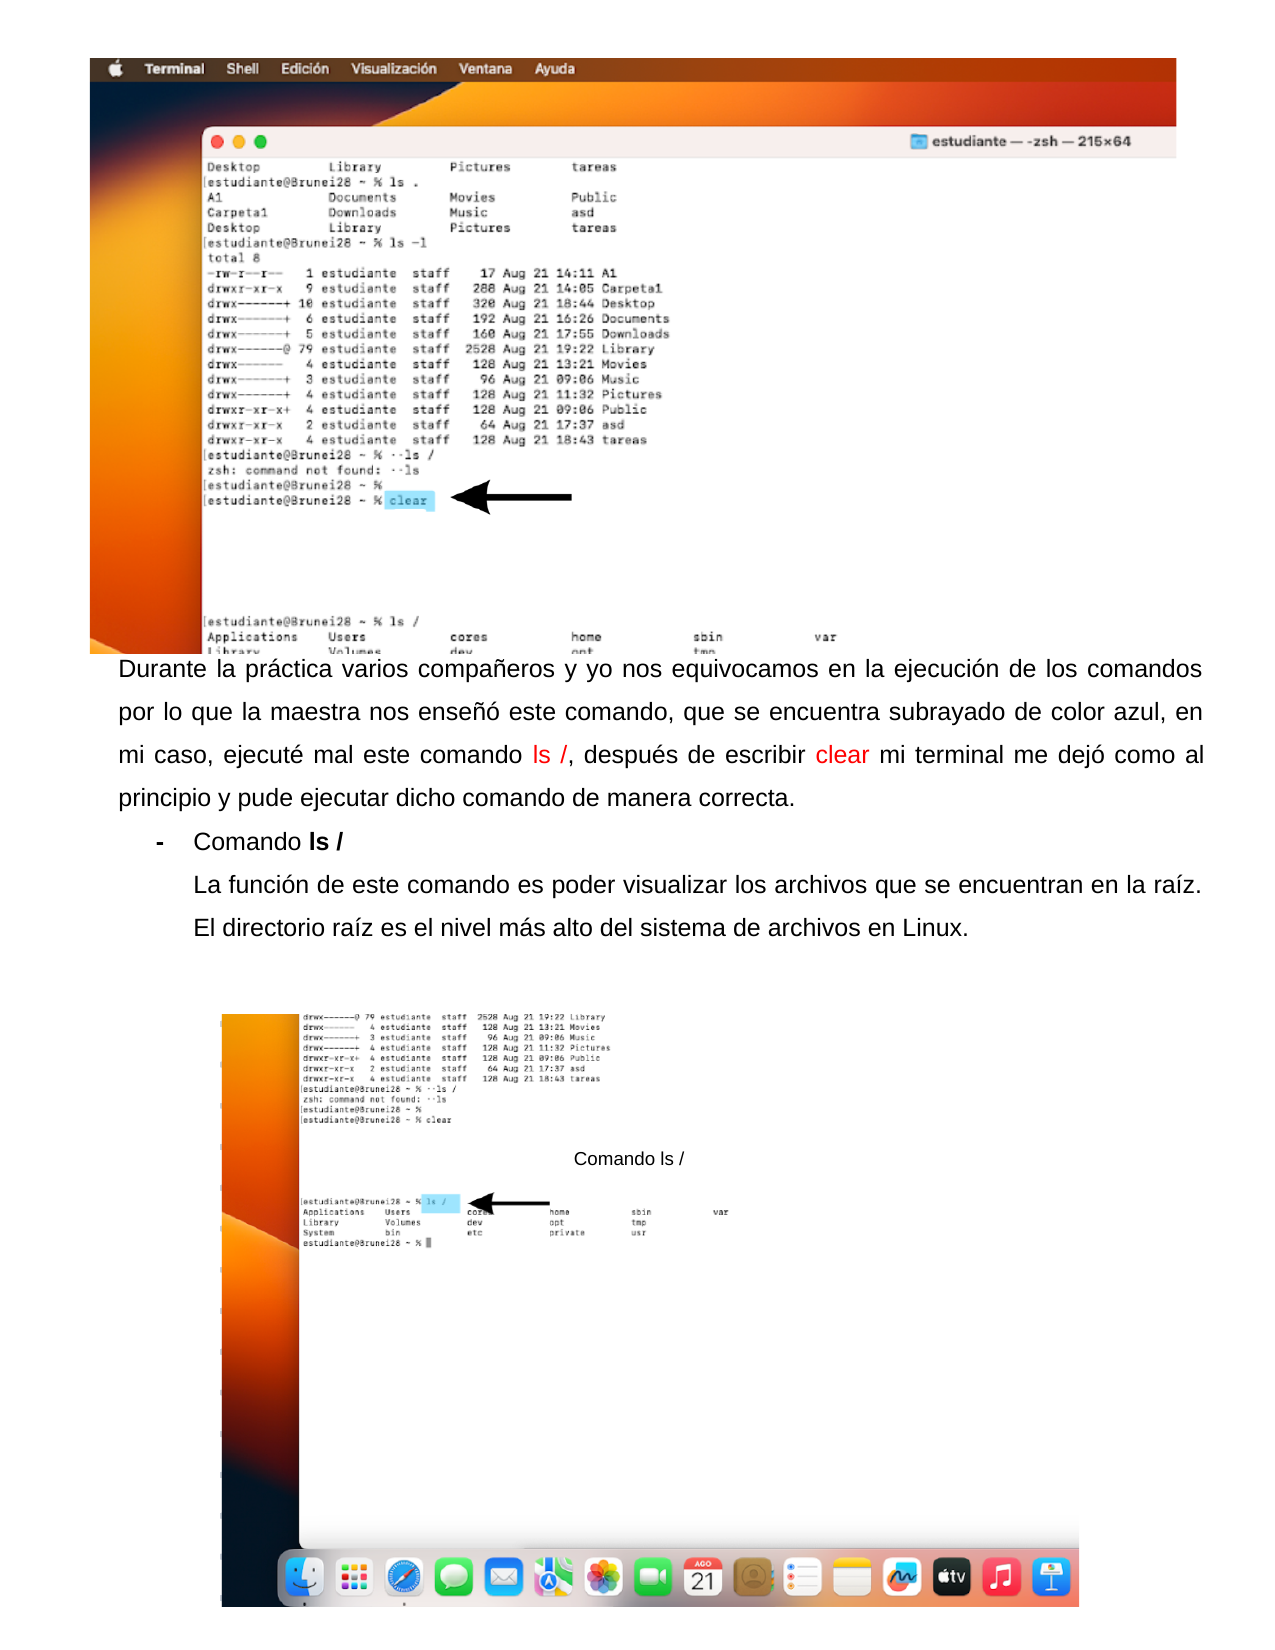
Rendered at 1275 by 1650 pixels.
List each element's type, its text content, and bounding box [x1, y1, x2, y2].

picture [220, 1014, 1080, 1607]
list Comando ls / [156, 826, 1205, 855]
picture [89, 58, 1177, 654]
text La función de este comando es poder visualizar los archivos que se encuentran en la raíz. El directorio raíz es el nivel más alto del sistema de archivos en Linux. [193, 869, 1205, 941]
